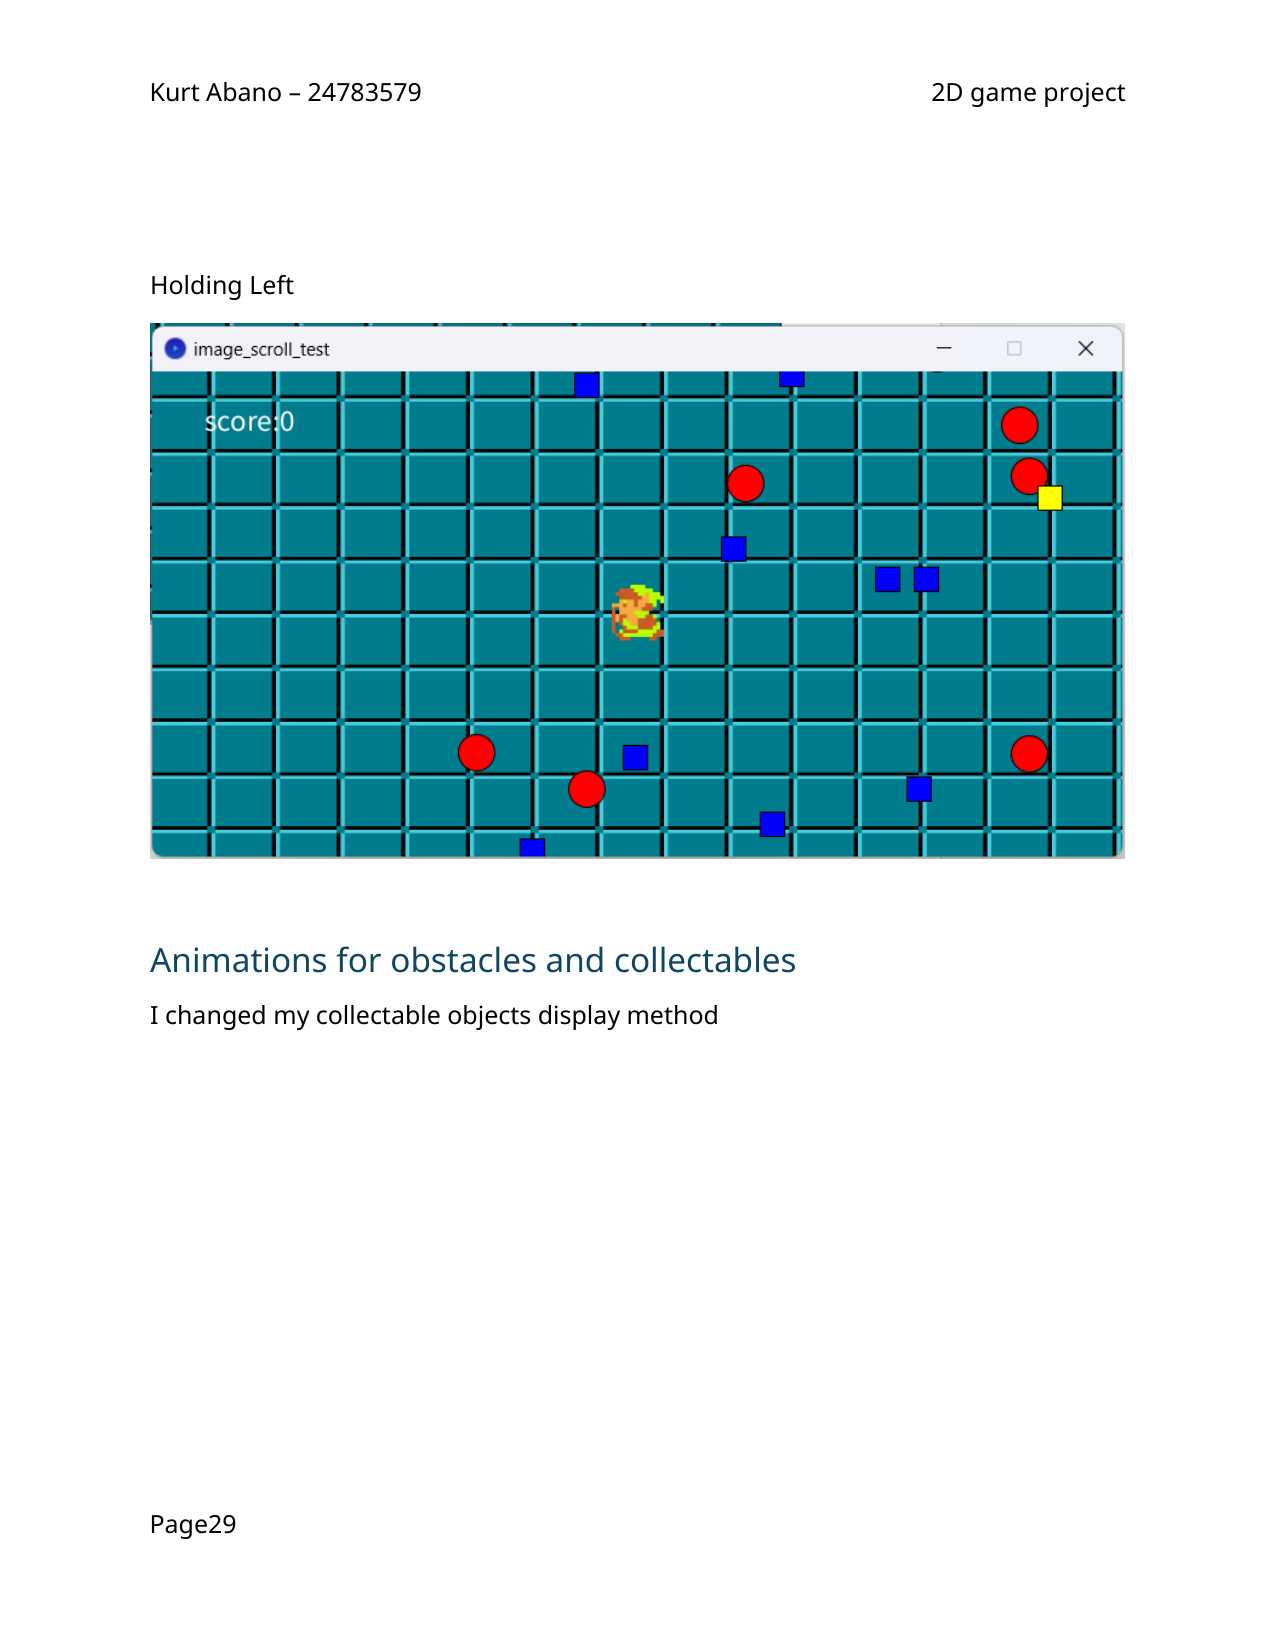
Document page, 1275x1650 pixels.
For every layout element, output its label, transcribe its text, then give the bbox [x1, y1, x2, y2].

text I changed my collectable objects display method [150, 998, 1125, 1032]
picture [150, 323, 1125, 859]
subtitle Animations for obstacles and collectables [150, 937, 1125, 982]
text Holding Left [150, 267, 1125, 301]
